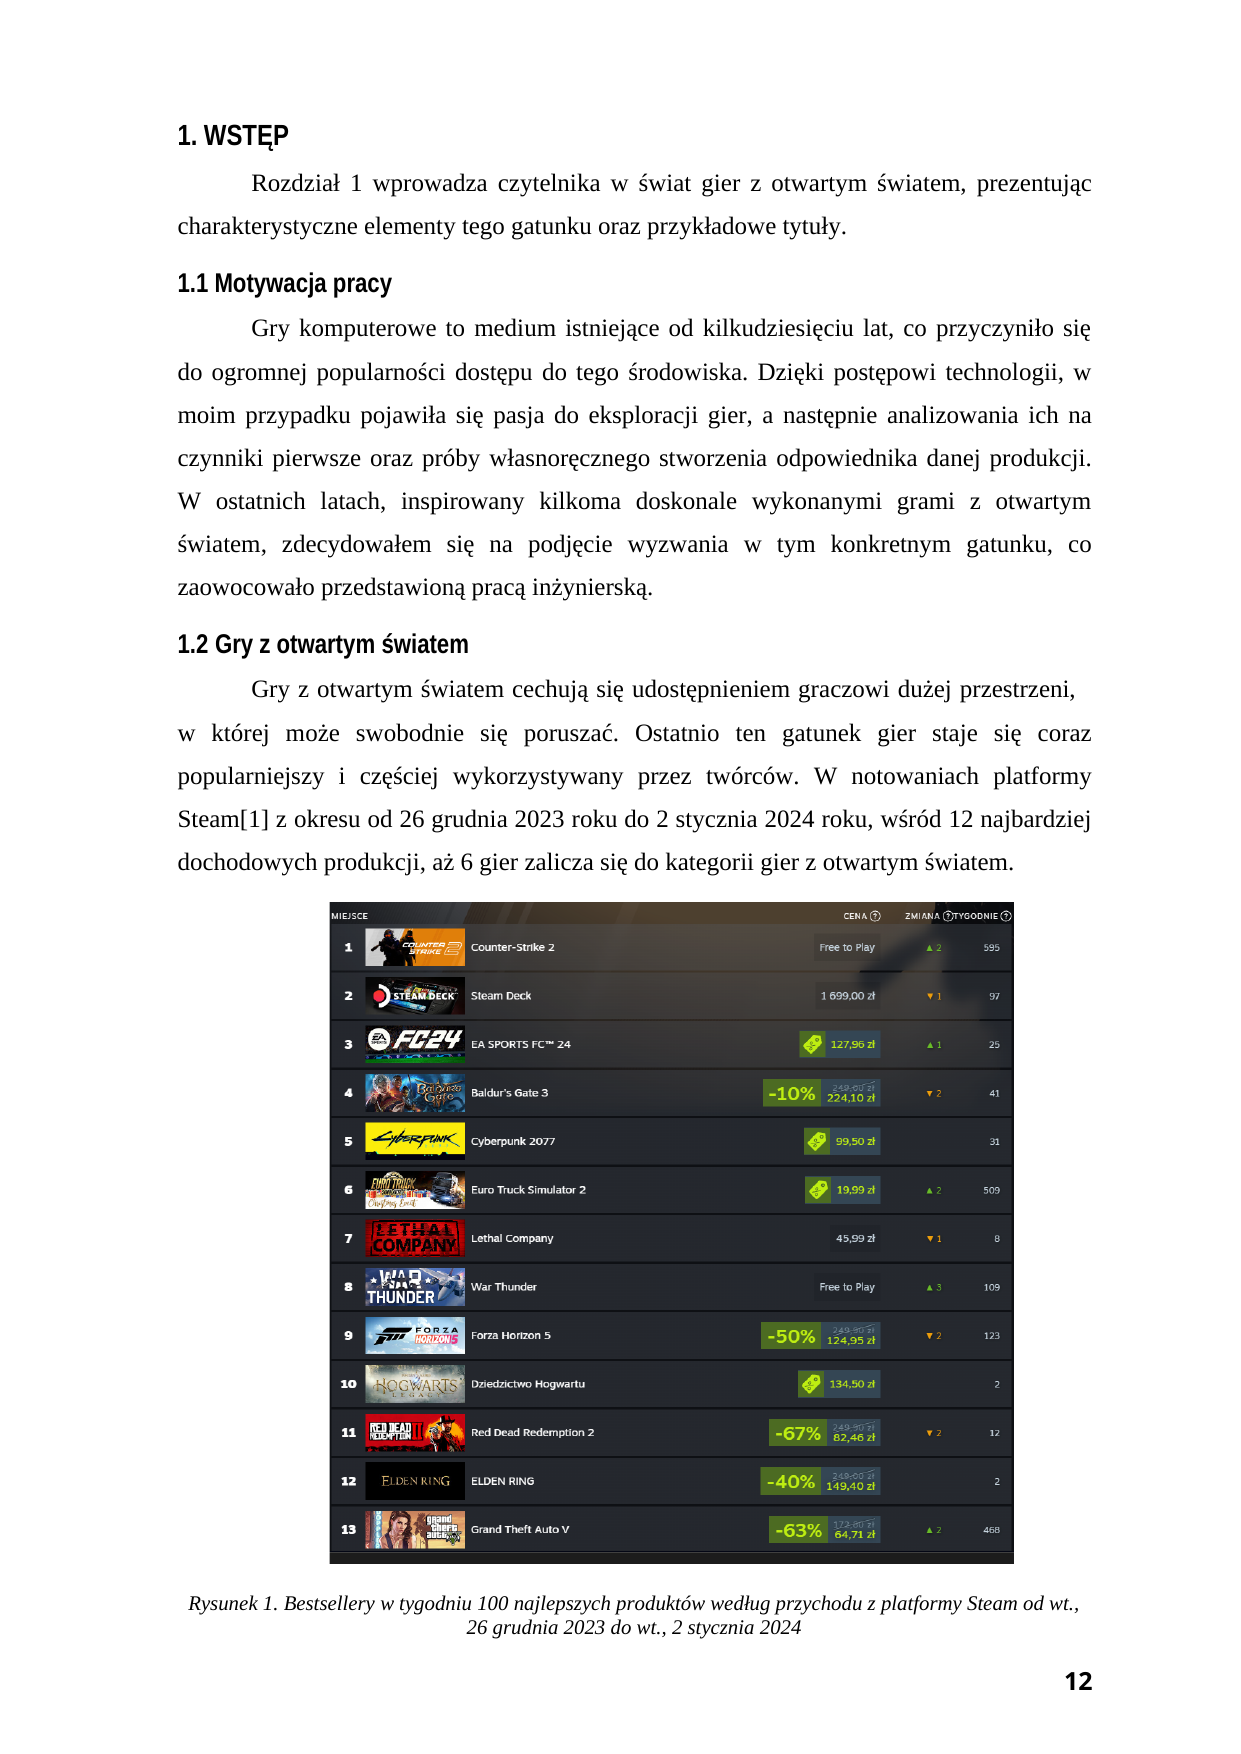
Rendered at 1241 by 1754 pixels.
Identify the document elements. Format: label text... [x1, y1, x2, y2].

subtitle Gry komputerowe to medium istniejące od kilkudziesięciu lat, co przyczyniło się do ogromnej popularności dostępu do tego środowiska. Dzięki postępowi technologii, w moim przypadku pojawiła się pasja do eksploracji gier, a następnie analizowania ich na czynniki pierwsze oraz próby własnoręcznego stworzenia odpowiednika danej produkcji. W ostatnich latach, inspirowany kilkoma doskonale wykonanymi grami z otwartym światem, zdecydowałem się na podjęcie wyzwania w tym konkretnym gatunku, co zaowocowało przedstawioną pracą inżynierską. [177, 313, 1092, 601]
subtitle Gry z otwartym światem cechują się udostępnieniem graczowi dużej przestrzeni, w której może swobodnie się poruszać. Ostatnio ten gatunek gier staje się coraz popularniejszy i częściej wykorzystywany przez twórców. W notowaniach platformy Steam[1] z okresu od 26 grudnia 2023 roku do 2 stycznia 2024 roku, wśród 12 najbardziej dochodowych produkcji, aż 6 gier zalicza się do kategorii gier z otwartym światem. [177, 674, 1092, 876]
subtitle Rozdział 1 wprowadza czytelnika w świat gier z otwartym światem, prezentując charakterystyczne elementy tego gatunku oraz przykładowe tytuły. [177, 168, 1092, 240]
text 1. WSTĘP [177, 118, 1092, 152]
picture [329, 902, 1014, 1564]
text 1.1 Motywacja pracy [177, 267, 1092, 298]
list Gry z otwartym światem [177, 628, 1092, 659]
